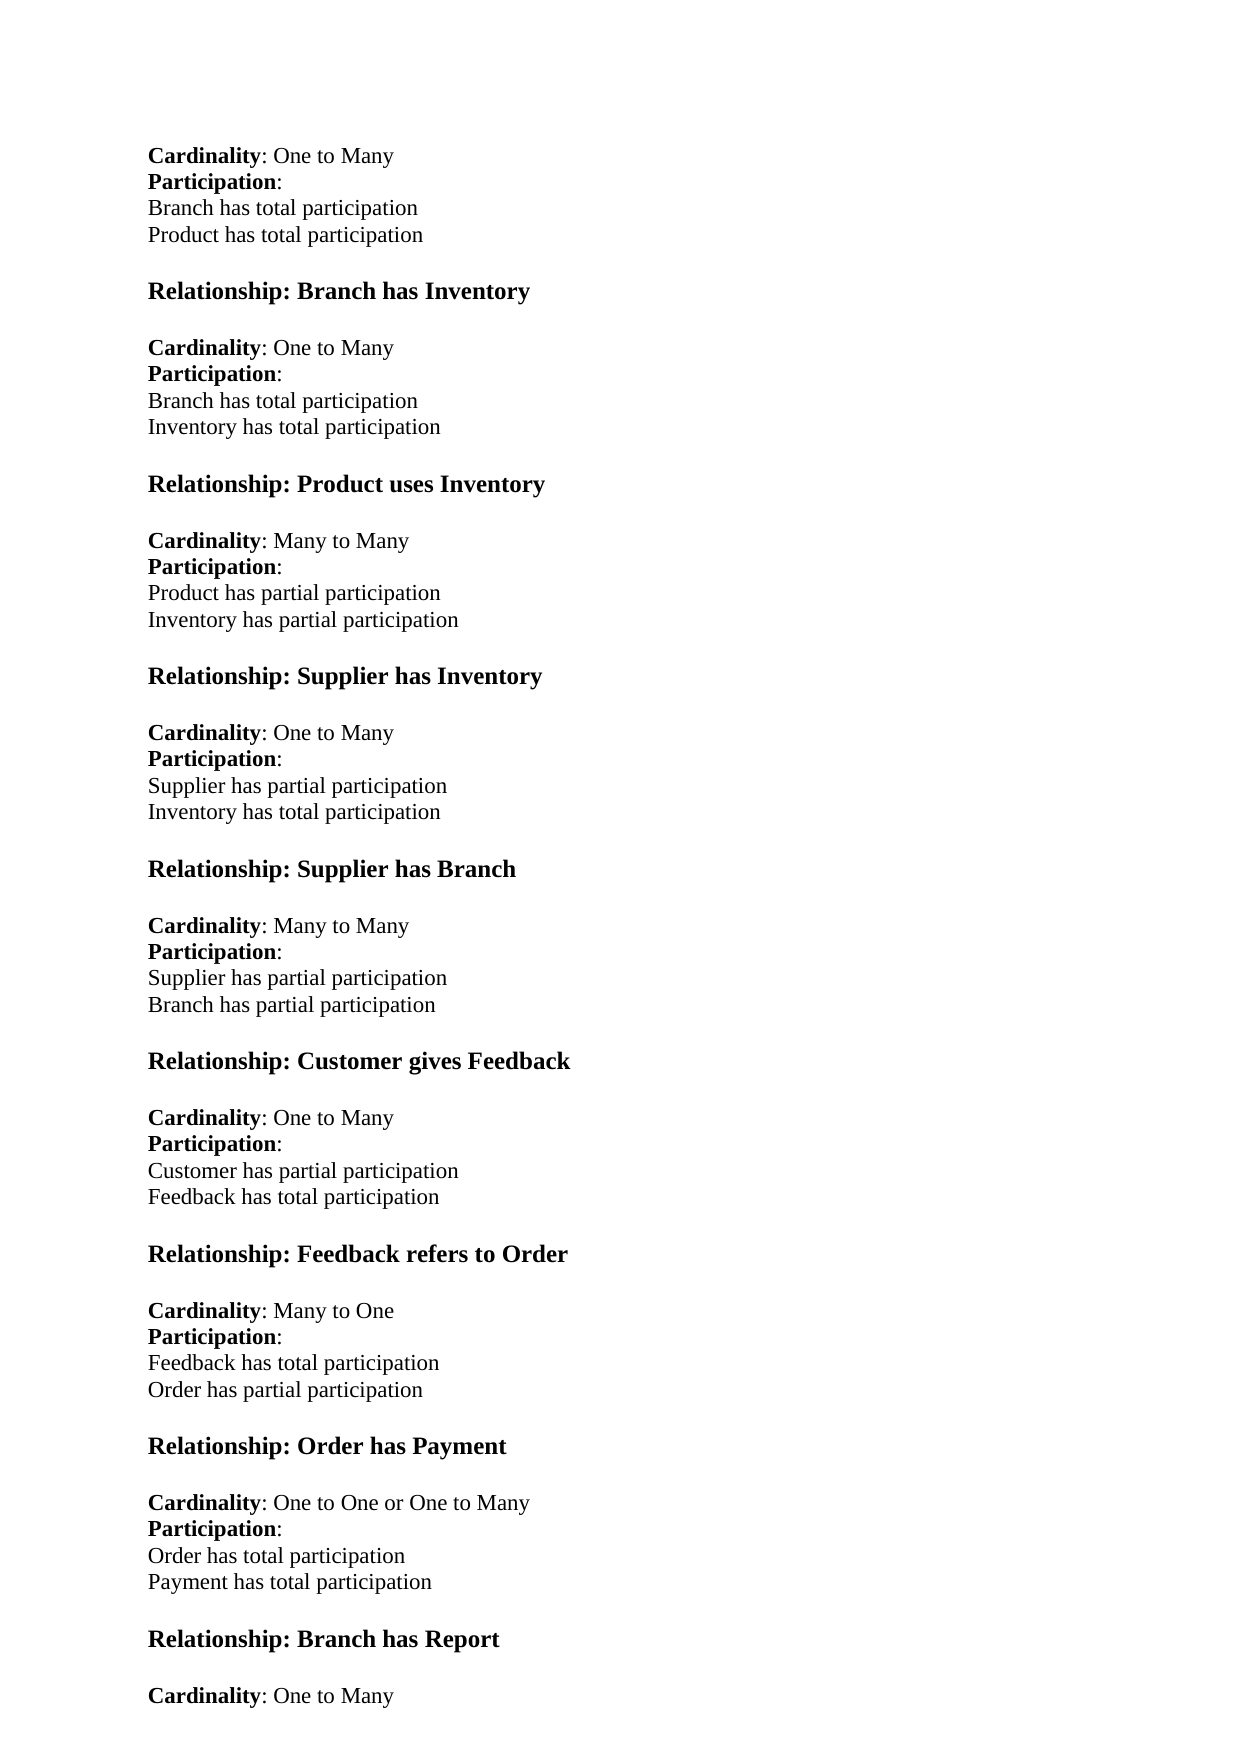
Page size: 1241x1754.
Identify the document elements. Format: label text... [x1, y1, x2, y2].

text Cardinality: Many to One Participation: Feedback has total participation Order has partial participation [148, 1297, 1093, 1402]
subtitle Relationship: Supplier has Branch [148, 854, 1093, 882]
subtitle Relationship: Customer gives Feedback [148, 1046, 1093, 1075]
text Cardinality: One to Many Participation: Branch has total participation Inventory has total participation [148, 334, 1093, 439]
subtitle Relationship: Branch has Inventory [148, 276, 1093, 305]
subtitle Relationship: Supplier has Inventory [148, 661, 1093, 690]
subtitle Relationship: Feedback refers to Order [148, 1239, 1093, 1267]
text Cardinality: One to Many Participation: Branch has total participation Product has total participation [148, 142, 1093, 247]
text Cardinality: Many to Many Participation: Supplier has partial participation Branch has partial participation [148, 912, 1093, 1017]
text Cardinality: One to One or One to Many Participation: Order has total participation Payment has total participation [148, 1489, 1093, 1594]
text Cardinality: Many to Many Participation: Product has partial participation Inventory has partial participation [148, 527, 1093, 632]
text Cardinality: One to Many Participation: Customer has partial participation Feedback has total participation [148, 1104, 1093, 1209]
subtitle Relationship: Product uses Inventory [148, 469, 1093, 497]
subtitle Relationship: Branch has Report [148, 1624, 1093, 1652]
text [148, 1682, 1093, 1708]
text Cardinality: One to Many Participation: Supplier has partial participation Inventory has total participation [148, 719, 1093, 824]
subtitle Relationship: Order has Payment [148, 1431, 1093, 1460]
